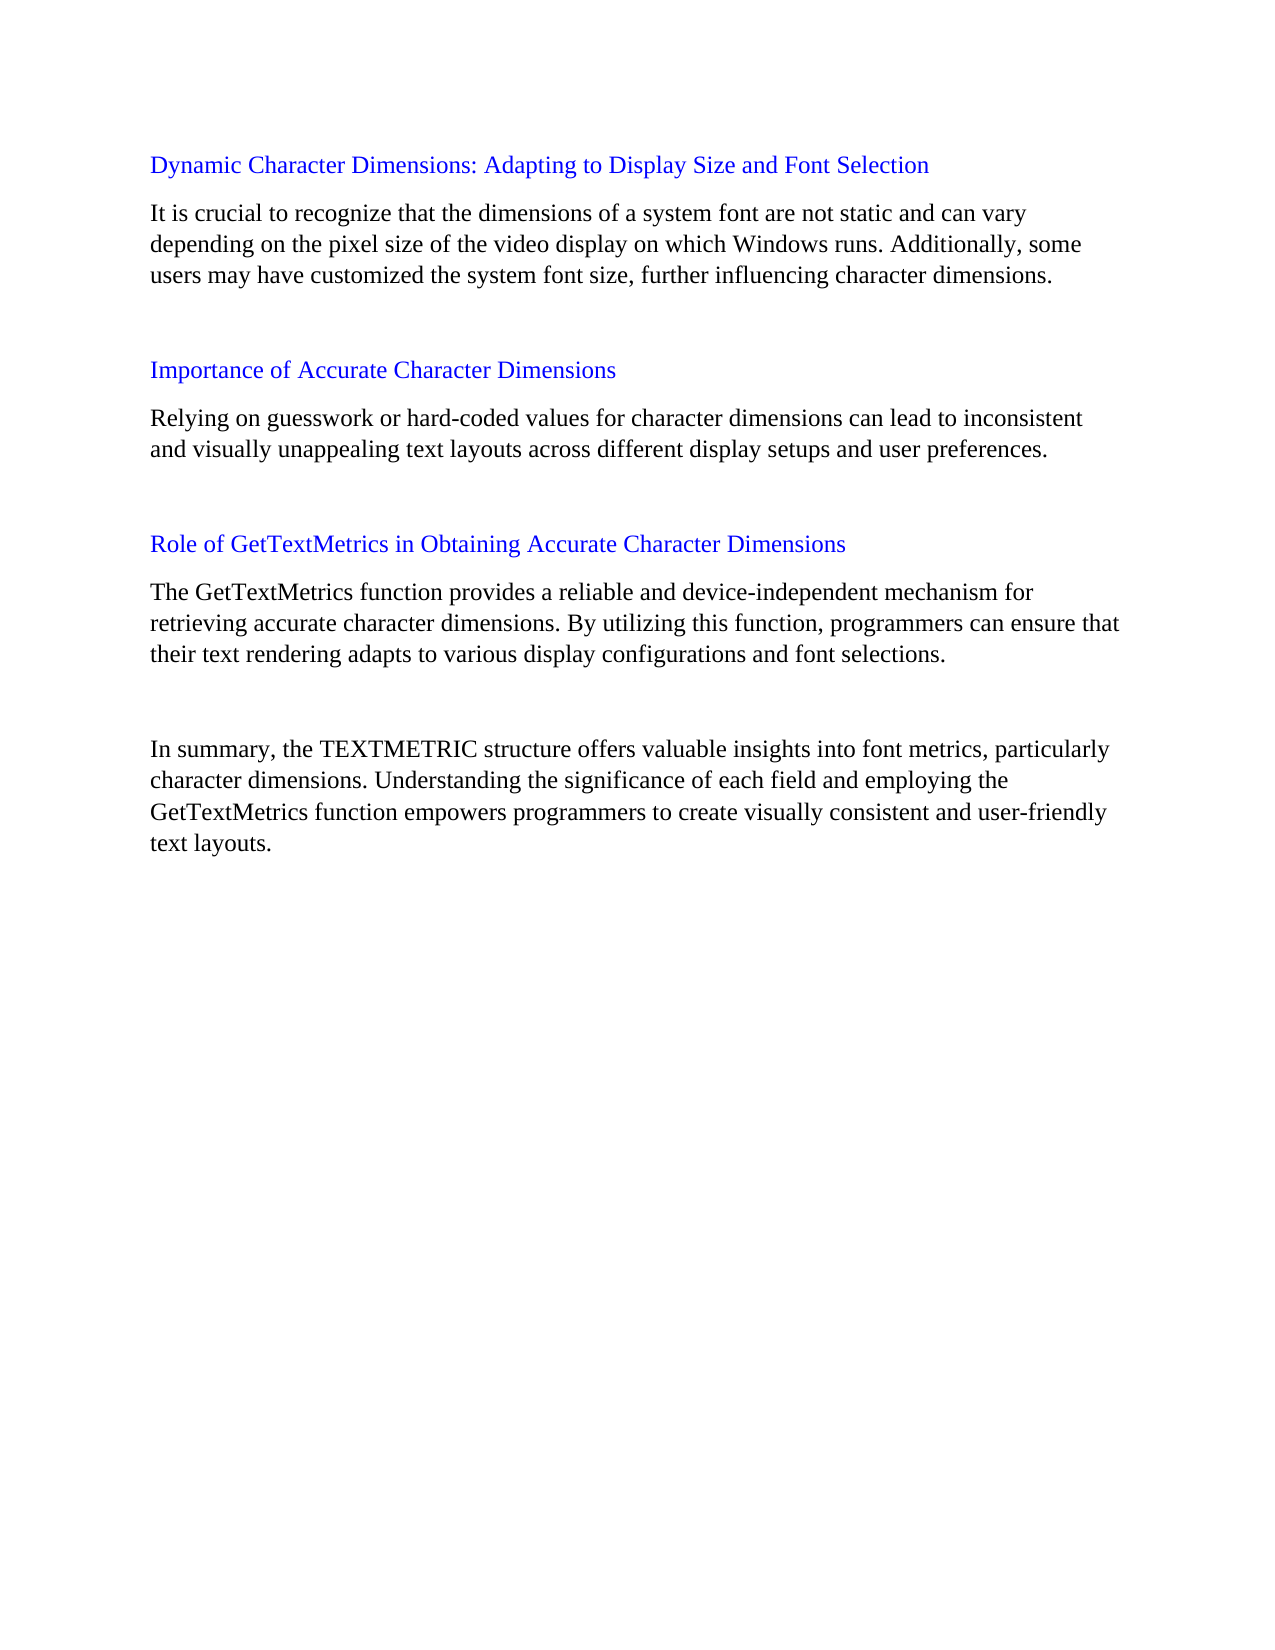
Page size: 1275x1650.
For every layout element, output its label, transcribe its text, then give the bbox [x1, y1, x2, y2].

text The GetTextMetrics function provides a reliable and device-independent mechanism for retrieving accurate character dimensions. By utilizing this function, programmers can ensure that their text rendering adapts to various display configurations and font selections. [150, 577, 1125, 668]
text Relying on guesswork or hard-coded values for character dimensions can lead to inconsistent and visually unappealing text layouts across different display setups and user preferences. [150, 403, 1125, 463]
text Dynamic Character Dimensions: Adapting to Display Size and Font Selection [150, 150, 1125, 179]
text In summary, the TEXTMETRIC structure offers valuable insights into font metrics, particularly character dimensions. Understanding the significance of each field and employing the GetTextMetrics function empowers programmers to create visually consistent and user-friendly text layouts. [150, 734, 1125, 856]
text It is crucial to recognize that the dimensions of a system font are not static and can vary depending on the pixel size of the video display on which Windows runs. Additionally, some users may have customized the system font size, further influencing character dimensions. [150, 198, 1125, 288]
text Role of GetTextMetrics in Obtaining Accurate Character Dimensions [150, 529, 1125, 558]
text Importance of Accurate Character Dimensions [150, 355, 1125, 384]
